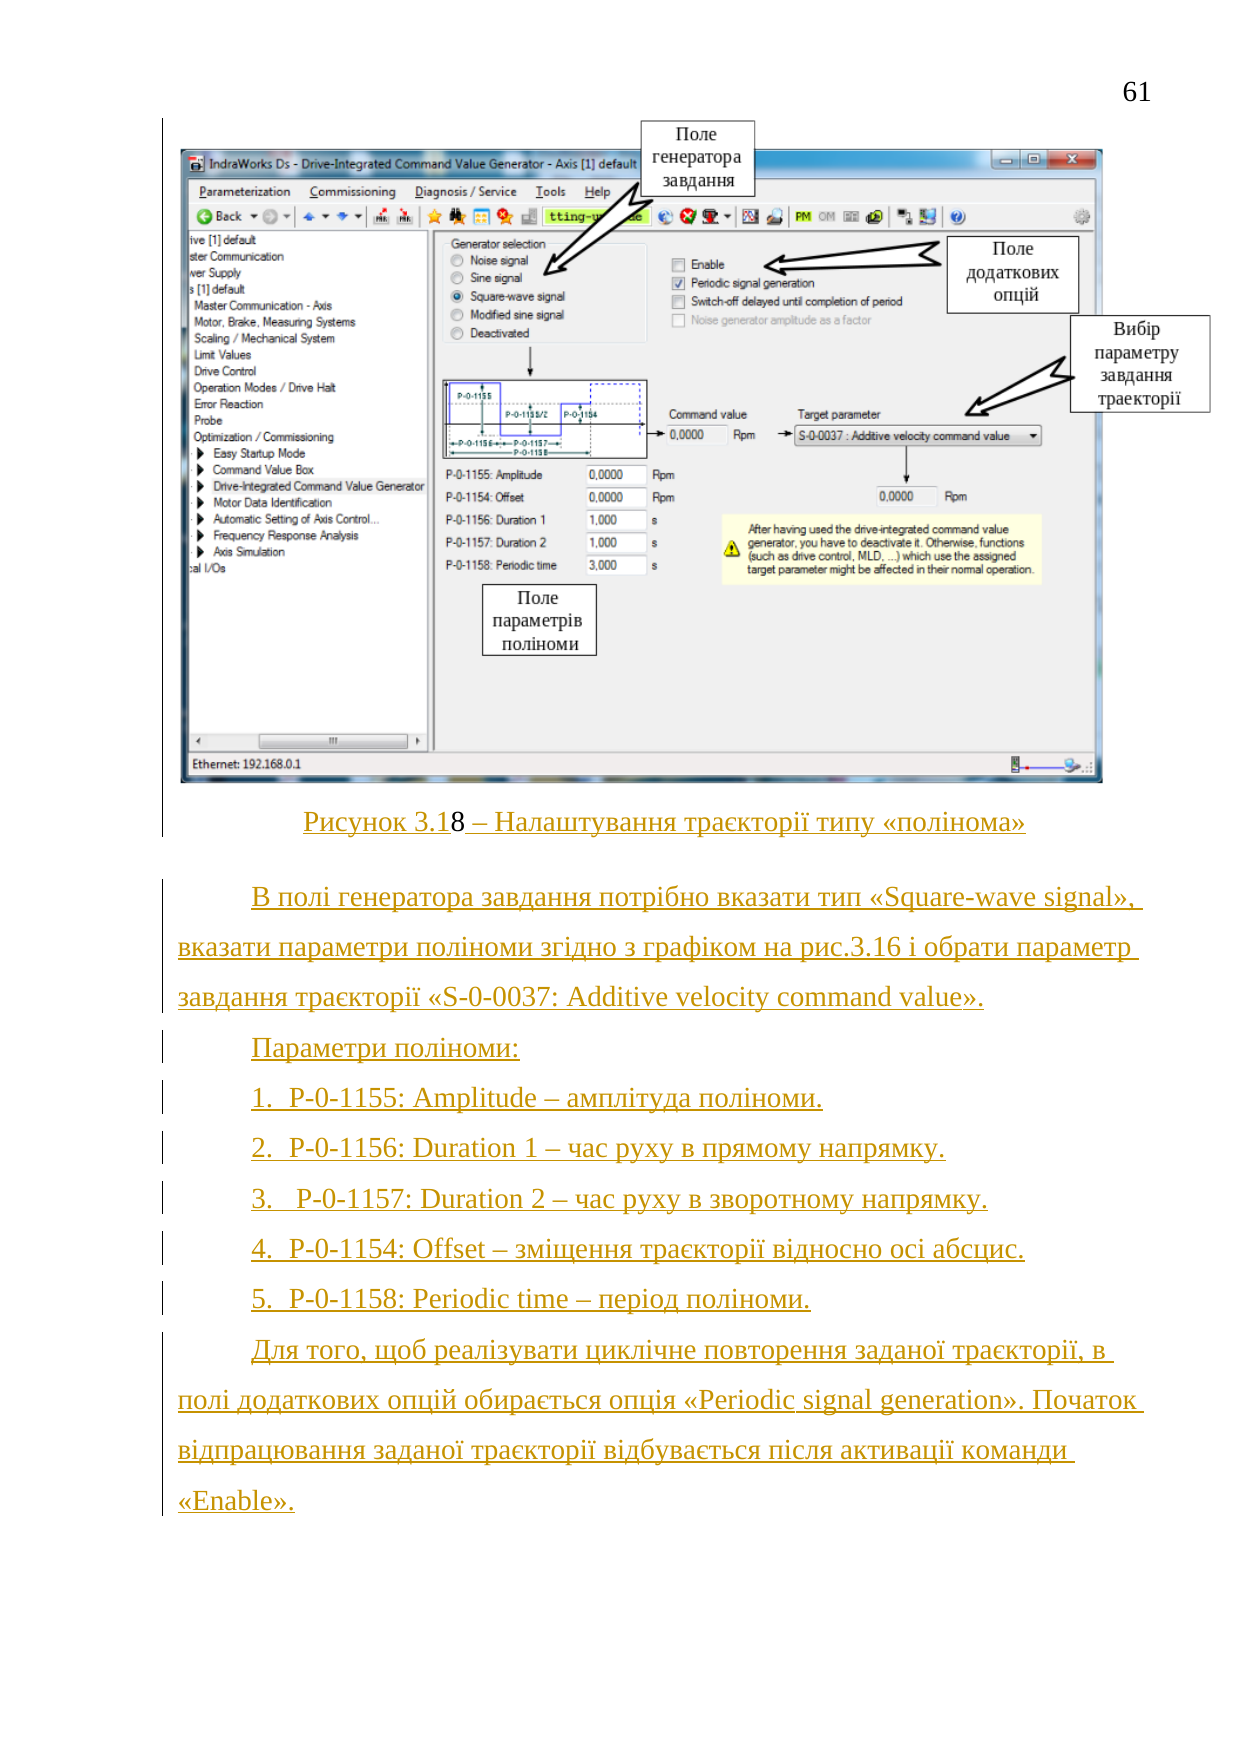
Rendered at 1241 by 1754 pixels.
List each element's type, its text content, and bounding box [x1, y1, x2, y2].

text 8 [177, 118, 1152, 837]
